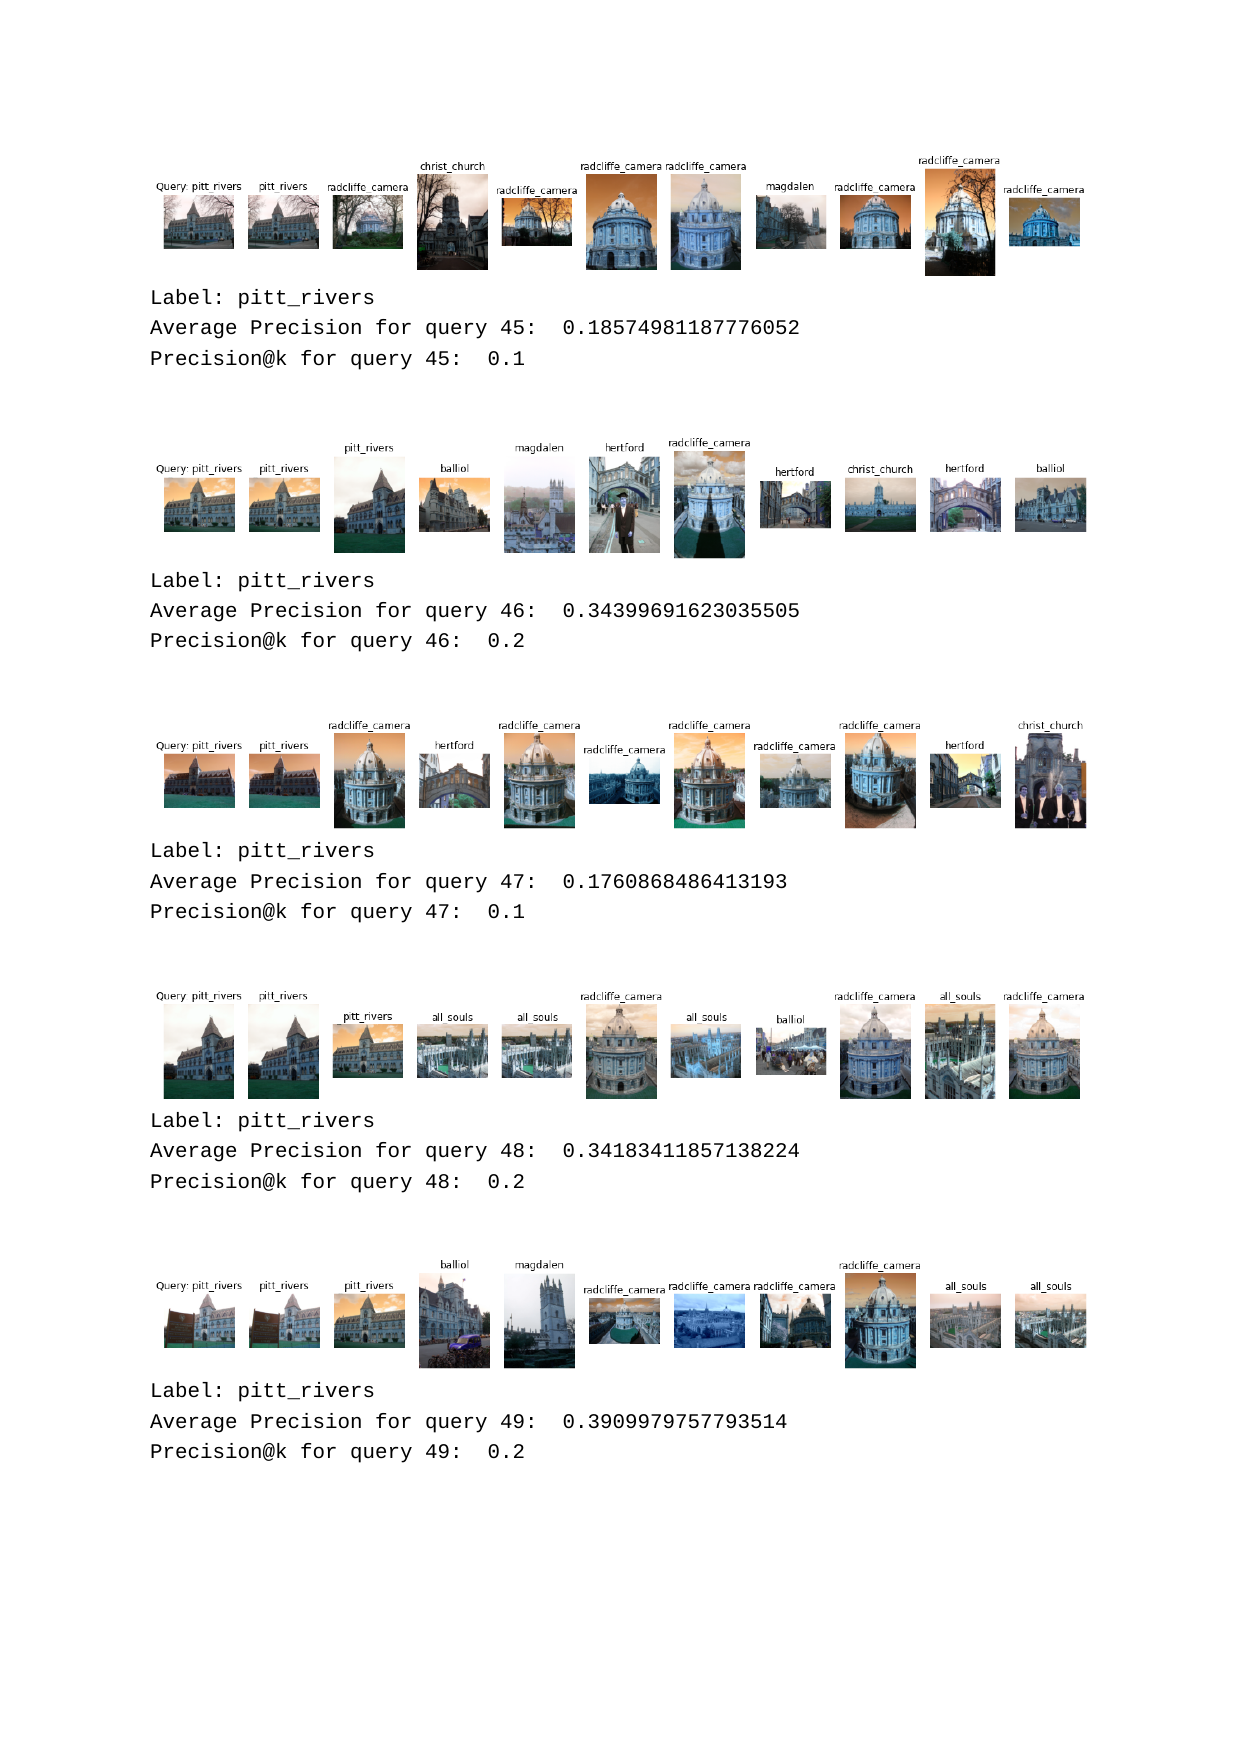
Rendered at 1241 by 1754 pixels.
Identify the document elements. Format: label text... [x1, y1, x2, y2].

text Precision@k for query 46: 0.2 [150, 624, 1090, 654]
text Average Precision for query 48: 0.34183411857138224 [150, 1134, 1090, 1164]
text Average Precision for query 49: 0.3909979757793514 [150, 1404, 1090, 1434]
text Precision@k for query 45: 0.1 [150, 341, 1090, 371]
text Precision@k for query 47: 0.1 [150, 894, 1090, 925]
picture [150, 714, 1091, 834]
picture [150, 1255, 1091, 1374]
text Average Precision for query 46: 0.34399691623035505 [150, 593, 1090, 624]
text Precision@k for query 49: 0.2 [150, 1434, 1090, 1465]
text Label: pitt_rivers [150, 281, 1090, 311]
text Label: pitt_rivers [150, 834, 1090, 864]
picture [150, 431, 1091, 564]
picture [150, 150, 1091, 281]
picture [150, 985, 1091, 1104]
text Average Precision for query 45: 0.18574981187776052 [150, 311, 1090, 341]
text Label: pitt_rivers [150, 564, 1090, 593]
text Precision@k for query 48: 0.2 [150, 1164, 1090, 1194]
text Label: pitt_rivers [150, 1374, 1090, 1404]
text Average Precision for query 47: 0.1760868486413193 [150, 864, 1090, 894]
text Label: pitt_rivers [150, 1104, 1090, 1134]
